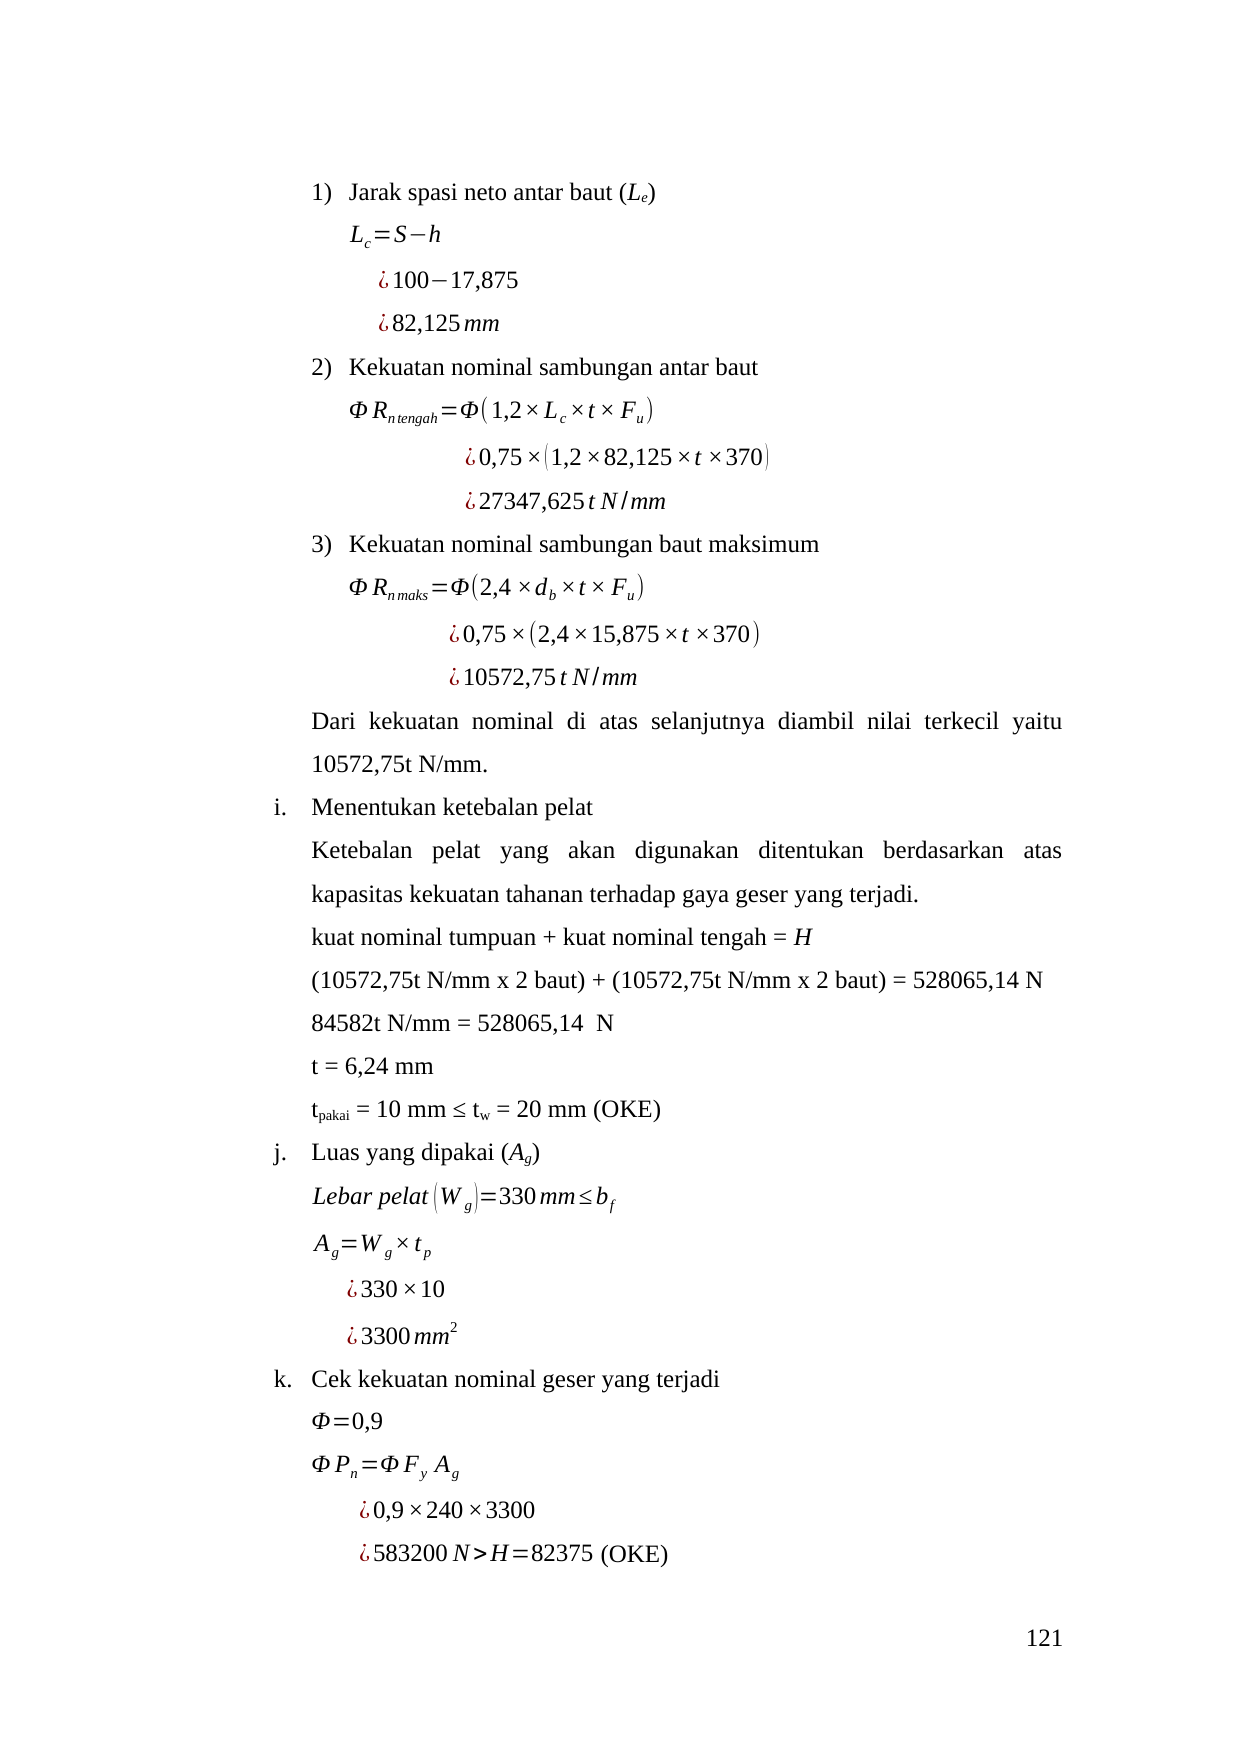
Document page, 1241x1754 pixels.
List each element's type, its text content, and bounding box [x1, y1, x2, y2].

list t = 6,24 mm [311, 1051, 1063, 1080]
list (10572,75t N/mm x 2 baut) + (10572,75t N/mm x 2 baut) = 528065,14 N [311, 965, 1063, 994]
list tpakai = 10 mm ≤ tw = 20 mm (OKE) [311, 1094, 1063, 1123]
list 84582t N/mm = 528065,14 N [311, 1008, 1063, 1037]
list Cek kekuatan nominal geser yang terjadi [274, 1364, 1063, 1393]
list Luas yang dipakai (Ag) [274, 1137, 1063, 1166]
list kuat nominal tumpuan + kuat nominal tengah = H [311, 922, 1063, 951]
list Menentukan ketebalan pelat [274, 792, 1063, 821]
list Ketebalan pelat yang akan digunakan ditentukan berdasarkan atas kapasitas kekuatan tahanan terhadap gaya geser yang terjadi. [311, 836, 1063, 907]
list Kekuatan nominal sambungan antar baut [311, 352, 1063, 381]
list Jarak spasi neto antar baut (Le) [311, 177, 1063, 206]
list (OKE) [359, 1539, 1063, 1568]
text Dari kekuatan nominal di atas selanjutnya diambil nilai terkecil yaitu 10572,75t N/mm. [311, 706, 1063, 778]
list Kekuatan nominal sambungan baut maksimum [311, 529, 1063, 558]
